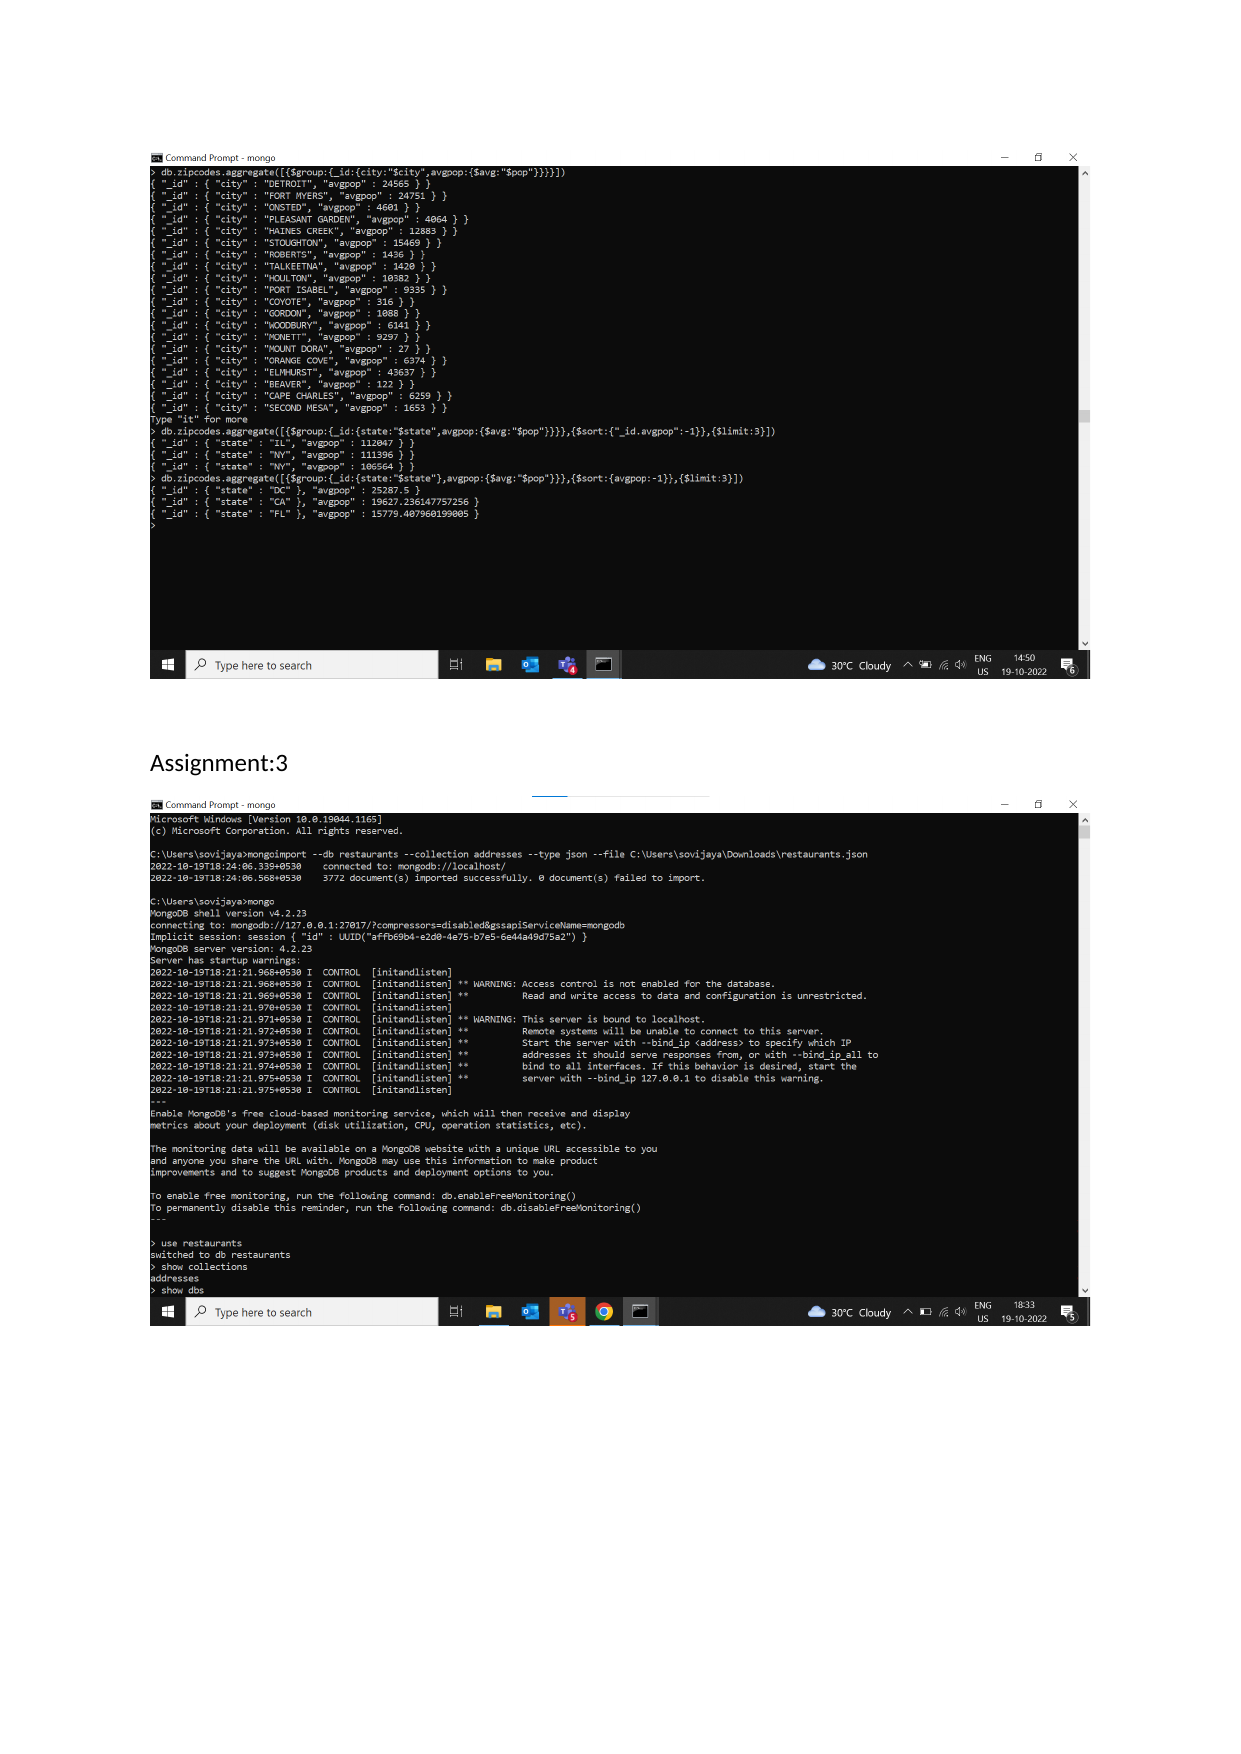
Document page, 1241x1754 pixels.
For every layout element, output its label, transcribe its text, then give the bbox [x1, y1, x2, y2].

picture [150, 150, 1091, 679]
picture [150, 796, 1091, 1326]
text Assignment:3 [150, 747, 1090, 778]
